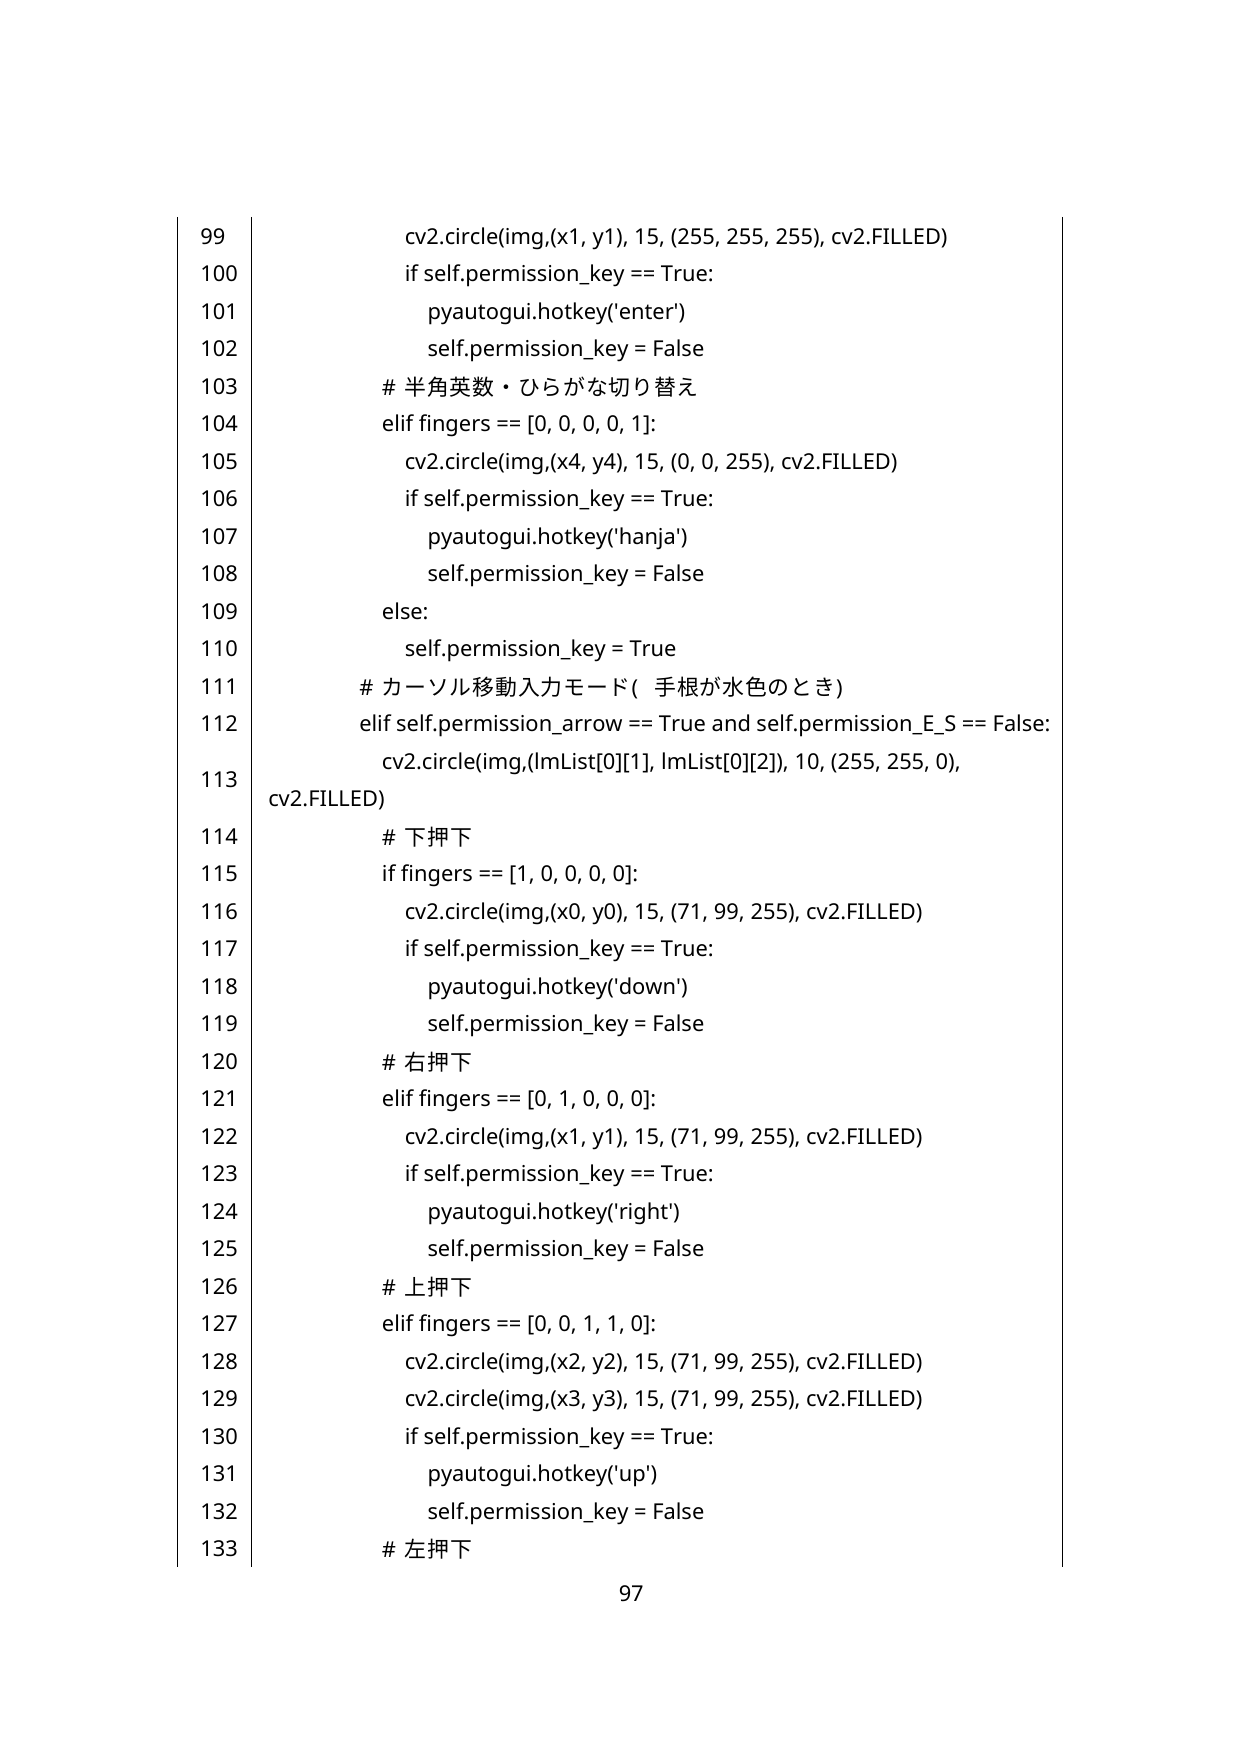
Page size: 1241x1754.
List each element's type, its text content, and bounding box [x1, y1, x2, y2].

table_cell #下押下 [252, 817, 1062, 854]
table_cell 101 [178, 292, 251, 329]
table_cell if fingers == [1, 0, 0, 0, 0]: [252, 854, 1062, 892]
table_cell 111 [178, 667, 251, 704]
table_cell #左押下 [252, 1529, 1062, 1567]
table_cell 129 [178, 1379, 251, 1417]
table_cell #右押下 [252, 1042, 1062, 1079]
table_cell 127 [178, 1304, 251, 1342]
table_cell #カーソル移動入力モード(手根が水色のとき) [252, 667, 1062, 704]
table_cell 119 [178, 1004, 251, 1042]
table_cell 120 [178, 1042, 251, 1079]
table_cell 100 [178, 254, 251, 292]
table_cell 130 [178, 1417, 251, 1454]
table_cell cv2.circle(img,(x4, y4), 15, (0, 0, 255), cv2.FILLED) [252, 442, 1062, 479]
table_cell elif fingers == [0, 1, 0, 0, 0]: [252, 1079, 1062, 1117]
table_cell 108 [178, 554, 251, 592]
table_cell 110 [178, 629, 251, 667]
table_cell elif self.permission_arrow == True and self.permission_E_S == False: [252, 704, 1062, 742]
table_cell 118 [178, 967, 251, 1004]
table_cell 132 [178, 1492, 251, 1529]
table_cell if self.permission_key == True: [252, 479, 1062, 517]
table_cell cv2.circle(img,(x0, y0), 15, (71, 99, 255), cv2.FILLED) [252, 892, 1062, 929]
table_cell 104 [178, 404, 251, 442]
table_cell 125 [178, 1229, 251, 1267]
table_cell 102 [178, 329, 251, 367]
table_cell 107 [178, 517, 251, 554]
table_cell cv2.circle(img,(x3, y3), 15, (71, 99, 255), cv2.FILLED) [252, 1379, 1062, 1417]
table_cell 115 [178, 854, 251, 892]
table_cell cv2.circle(img,(x1, y1), 15, (255, 255, 255), cv2.FILLED) [252, 217, 1062, 254]
table_cell 114 [178, 817, 251, 854]
table_cell 116 [178, 892, 251, 929]
table_cell 128 [178, 1342, 251, 1379]
table_cell 122 [178, 1117, 251, 1154]
table_cell self.permission_key = True [252, 629, 1062, 667]
table_cell self.permission_key = False [252, 1492, 1062, 1529]
table_cell 112 [178, 704, 251, 742]
table_cell #上押下 [252, 1267, 1062, 1304]
table_cell pyautogui.hotkey('enter') [252, 292, 1062, 329]
table_cell 117 [178, 929, 251, 967]
table_cell 109 [178, 592, 251, 629]
table_cell 99 [178, 217, 251, 254]
table_cell pyautogui.hotkey('hanja') [252, 517, 1062, 554]
table_cell 103 [178, 367, 251, 404]
table_cell 113 [178, 742, 251, 817]
table_cell if self.permission_key == True: [252, 1417, 1062, 1454]
table_cell if self.permission_key == True: [252, 929, 1062, 967]
table_cell 106 [178, 479, 251, 517]
table_cell self.permission_key = False [252, 1229, 1062, 1267]
table_cell if self.permission_key == True: [252, 254, 1062, 292]
table_cell 126 [178, 1267, 251, 1304]
table_cell 121 [178, 1079, 251, 1117]
table_cell 105 [178, 442, 251, 479]
table_cell else: [252, 592, 1062, 629]
table_cell cv2.circle(img,(lmList[0][1], lmList[0][2]), 10, (255, 255, 0), cv2.FILLED) [252, 742, 1062, 817]
table_cell elif fingers == [0, 0, 1, 1, 0]: [252, 1304, 1062, 1342]
table_cell cv2.circle(img,(x1, y1), 15, (71, 99, 255), cv2.FILLED) [252, 1117, 1062, 1154]
table_cell self.permission_key = False [252, 554, 1062, 592]
table_cell pyautogui.hotkey('up') [252, 1454, 1062, 1492]
table_cell if self.permission_key == True: [252, 1154, 1062, 1192]
table_cell 124 [178, 1192, 251, 1229]
table_cell cv2.circle(img,(x2, y2), 15, (71, 99, 255), cv2.FILLED) [252, 1342, 1062, 1379]
table_cell elif fingers == [0, 0, 0, 0, 1]: [252, 404, 1062, 442]
table_cell 123 [178, 1154, 251, 1192]
table_cell pyautogui.hotkey('down') [252, 967, 1062, 1004]
table_cell 131 [178, 1454, 251, 1492]
table_cell self.permission_key = False [252, 329, 1062, 367]
table_cell self.permission_key = False [252, 1004, 1062, 1042]
table_cell #半角英数・ひらがな切り替え [252, 367, 1062, 404]
table_cell 133 [178, 1529, 251, 1567]
table_cell pyautogui.hotkey('right') [252, 1192, 1062, 1229]
